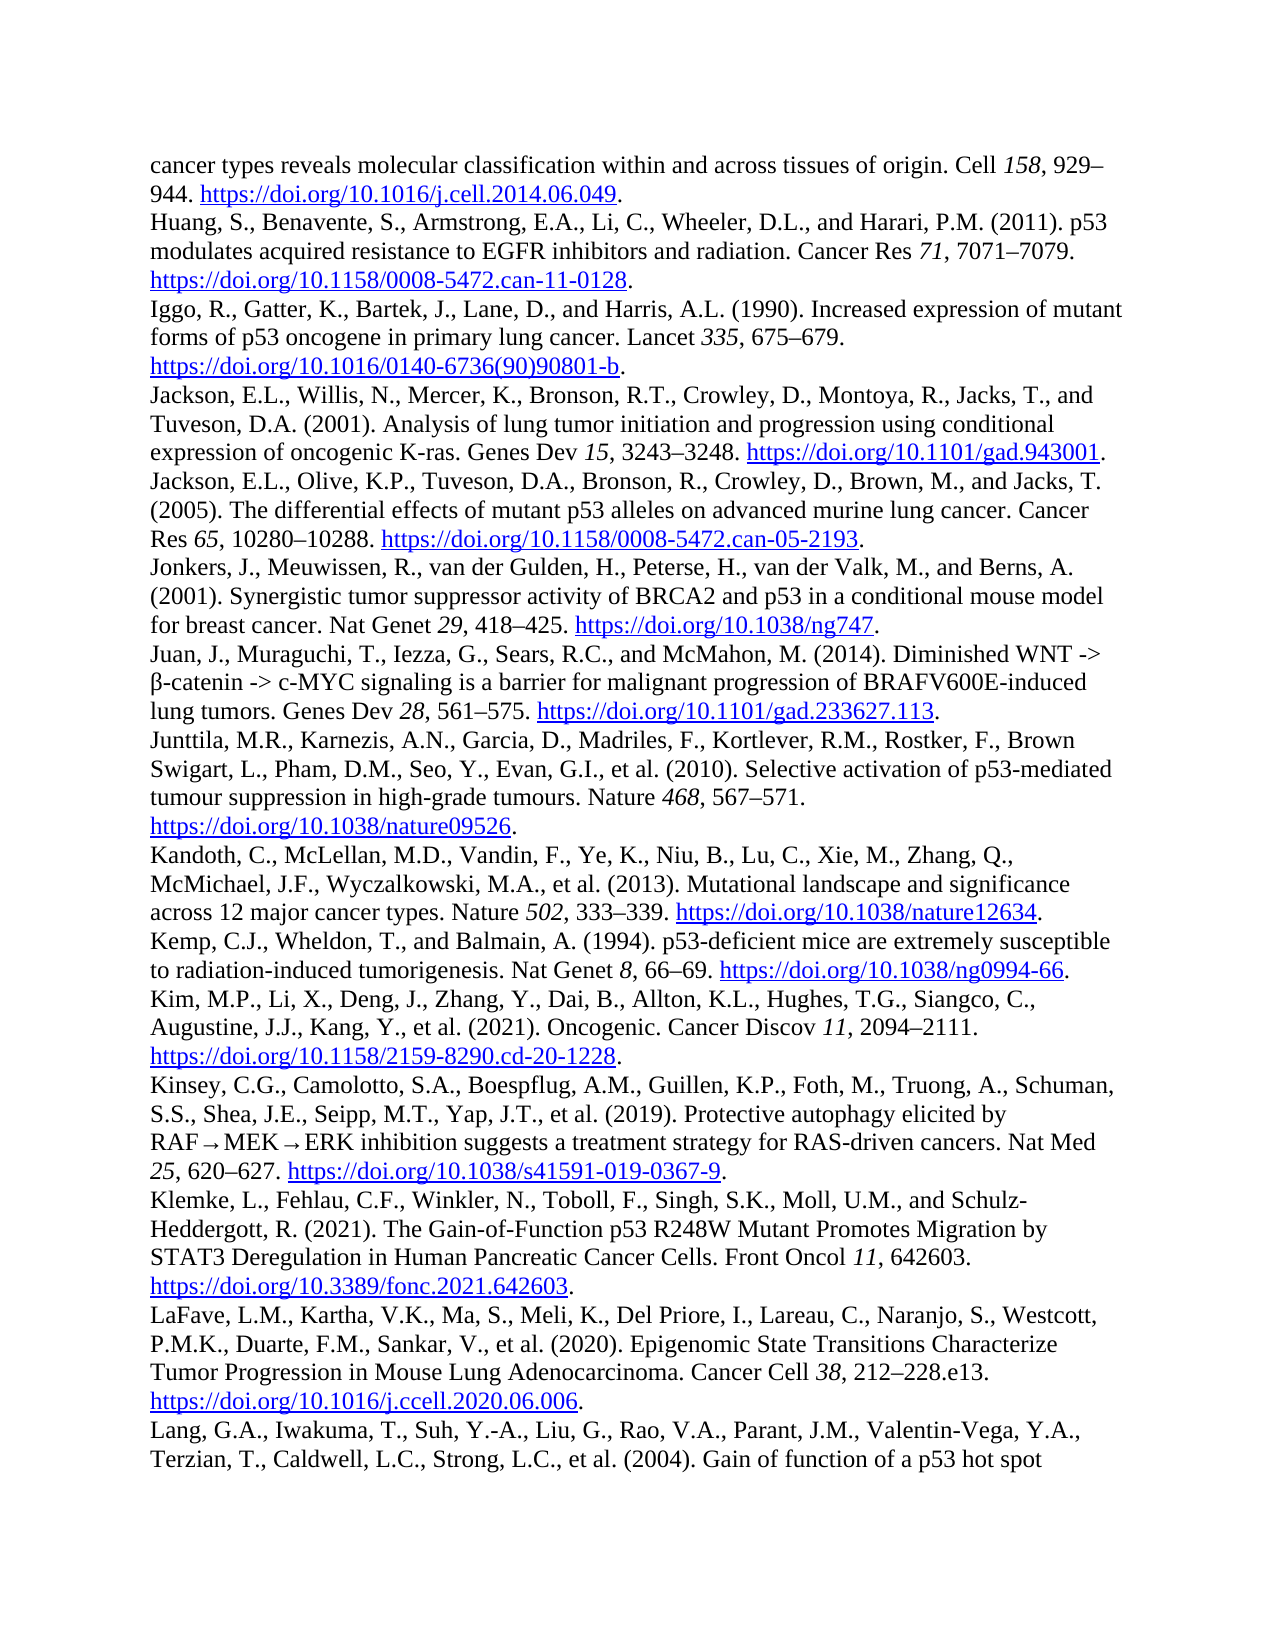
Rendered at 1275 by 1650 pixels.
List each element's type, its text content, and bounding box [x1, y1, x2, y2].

text Kemp, C.J., Wheldon, T., and Balmain, A. (1994). p53-deficient mice are extremely susceptible to radiation-induced tumorigenesis. Nat Genet 8, 66–69. https://doi.org/10.1038/ng0994-66. [150, 926, 1125, 984]
text Jonkers, J., Meuwissen, R., van der Gulden, H., Peterse, H., van der Valk, M., and Berns, A. (2001). Synergistic tumor suppressor activity of BRCA2 and p53 in a conditional mouse model for breast cancer. Nat Genet 29, 418–425. https://doi.org/10.1038/ng747. [150, 552, 1125, 639]
text Kinsey, C.G., Camolotto, S.A., Boespflug, A.M., Guillen, K.P., Foth, M., Truong, A., Schuman, S.S., Shea, J.E., Seipp, M.T., Yap, J.T., et al. (2019). Protective autophagy elicited by RAF→MEK→ERK inhibition suggests a treatment strategy for RAS-driven cancers. Nat Med 25, 620–627. https://doi.org/10.1038/s41591-019-0367-9. [150, 1070, 1125, 1185]
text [150, 150, 1125, 207]
text Juan, J., Muraguchi, T., Iezza, G., Sears, R.C., and McMahon, M. (2014). Diminished WNT -> β-catenin -> c-MYC signaling is a barrier for malignant progression of BRAFV600E-induced lung tumors. Genes Dev 28, 561–575. https://doi.org/10.1101/gad.233627.113. [150, 639, 1125, 725]
text Klemke, L., Fehlau, C.F., Winkler, N., Toboll, F., Singh, S.K., Moll, U.M., and Schulz-Heddergott, R. (2021). The Gain-of-Function p53 R248W Mutant Promotes Migration by STAT3 Deregulation in Human Pancreatic Cancer Cells. Front Oncol 11, 642603. https://doi.org/10.3389/fonc.2021.642603. [150, 1185, 1125, 1300]
text Jackson, E.L., Olive, K.P., Tuveson, D.A., Bronson, R., Crowley, D., Brown, M., and Jacks, T. (2005). The differential effects of mutant p53 alleles on advanced murine lung cancer. Cancer Res 65, 10280–10288. https://doi.org/10.1158/0008-5472.can-05-2193. [150, 466, 1125, 552]
text Jackson, E.L., Willis, N., Mercer, K., Bronson, R.T., Crowley, D., Montoya, R., Jacks, T., and Tuveson, D.A. (2001). Analysis of lung tumor initiation and progression using conditional expression of oncogenic K-ras. Genes Dev 15, 3243–3248. https://doi.org/10.1101/gad.943001. [150, 380, 1125, 466]
text Junttila, M.R., Karnezis, A.N., Garcia, D., Madriles, F., Kortlever, R.M., Rostker, F., Brown Swigart, L., Pham, D.M., Seo, Y., Evan, G.I., et al. (2010). Selective activation of p53-mediated tumour suppression in high-grade tumours. Nature 468, 567–571. https://doi.org/10.1038/nature09526. [150, 725, 1125, 840]
text Kim, M.P., Li, X., Deng, J., Zhang, Y., Dai, B., Allton, K.L., Hughes, T.G., Siangco, C., Augustine, J.J., Kang, Y., et al. (2021). Oncogenic. Cancer Discov 11, 2094–2111. https://doi.org/10.1158/2159-8290.cd-20-1228. [150, 984, 1125, 1070]
text Iggo, R., Gatter, K., Bartek, J., Lane, D., and Harris, A.L. (1990). Increased expression of mutant forms of p53 oncogene in primary lung cancer. Lancet 335, 675–679. https://doi.org/10.1016/0140-6736(90)90801-b. [150, 294, 1125, 380]
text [150, 1415, 1125, 1472]
text Huang, S., Benavente, S., Armstrong, E.A., Li, C., Wheeler, D.L., and Harari, P.M. (2011). p53 modulates acquired resistance to EGFR inhibitors and radiation. Cancer Res 71, 7071–7079. https://doi.org/10.1158/0008-5472.can-11-0128. [150, 207, 1125, 294]
text LaFave, L.M., Kartha, V.K., Ma, S., Meli, K., Del Priore, I., Lareau, C., Naranjo, S., Westcott, P.M.K., Duarte, F.M., Sankar, V., et al. (2020). Epigenomic State Transitions Characterize Tumor Progression in Mouse Lung Adenocarcinoma. Cancer Cell 38, 212–228.e13. https://doi.org/10.1016/j.ccell.2020.06.006. [150, 1300, 1125, 1415]
text Kandoth, C., McLellan, M.D., Vandin, F., Ye, K., Niu, B., Lu, C., Xie, M., Zhang, Q., McMichael, J.F., Wyczalkowski, M.A., et al. (2013). Mutational landscape and significance across 12 major cancer types. Nature 502, 333–339. https://doi.org/10.1038/nature12634. [150, 840, 1125, 926]
